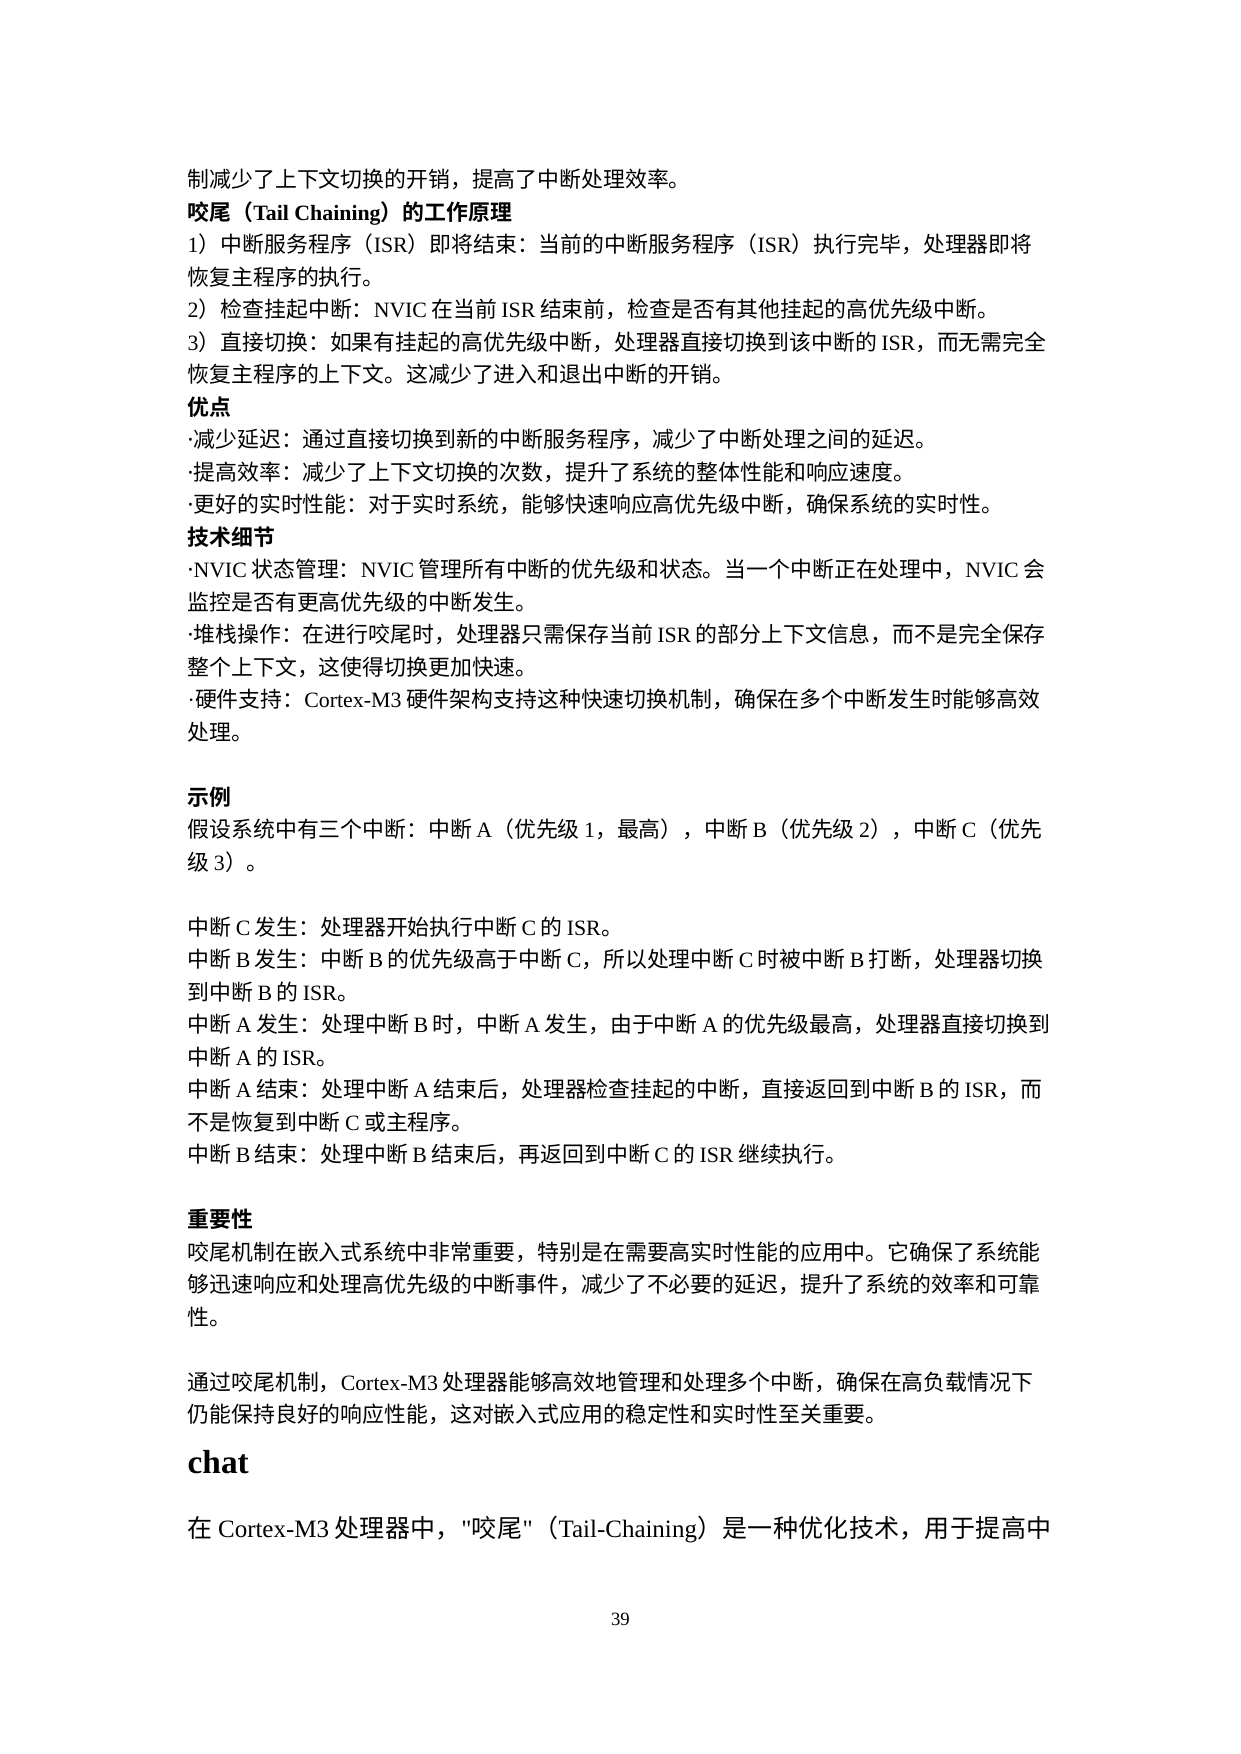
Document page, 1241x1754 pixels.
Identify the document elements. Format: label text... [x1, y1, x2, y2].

text 3）直接切换：如果有挂起的高优先级中断，处理器直接切换到该中断的ISR，而无需完全恢复主程序的上下文。这减少了进入和退出中断的开销。 [187, 324, 1053, 389]
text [187, 162, 1053, 194]
text 中断A结束：处理中断A结束后，处理器检查挂起的中断，直接返回到中断B的ISR，而不是恢复到中断C或主程序。 [187, 1072, 1053, 1137]
text 中断C发生：处理器开始执行中断C的ISR。 [187, 909, 1053, 942]
text ·更好的实时性能：对于实时系统，能够快速响应高优先级中断，确保系统的实时性。 [187, 487, 1053, 519]
text ·减少延迟：通过直接切换到新的中断服务程序，减少了中断处理之间的延迟。 [187, 422, 1053, 454]
text 中断B发生：中断B的优先级高于中断C，所以处理中断C时被中断B打断，处理器切换到中断B的ISR。 [187, 942, 1053, 1007]
text ·NVIC状态管理：NVIC管理所有中断的优先级和状态。当一个中断正在处理中，NVIC会监控是否有更高优先级的中断发生。 [187, 552, 1053, 617]
text ·提高效率：减少了上下文切换的次数，提升了系统的整体性能和响应速度。 [187, 454, 1053, 487]
text 2）检查挂起中断：NVIC在当前ISR结束前，检查是否有其他挂起的高优先级中断。 [187, 292, 1053, 324]
subtitle chat [187, 1429, 1053, 1494]
text 技术细节 [187, 519, 1053, 552]
text 中断B结束：处理中断B结束后，再返回到中断C的ISR继续执行。 [187, 1137, 1053, 1169]
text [187, 1494, 1053, 1559]
text 中断A发生：处理中断B时，中断A发生，由于中断A的优先级最高，处理器直接切换到中断A的ISR。 [187, 1007, 1053, 1072]
text 咬尾机制在嵌入式系统中非常重要，特别是在需要高实时性能的应用中。它确保了系统能够迅速响应和处理高优先级的中断事件，减少了不必要的延迟，提升了系统的效率和可靠性。 [187, 1234, 1053, 1332]
text 示例 [187, 779, 1053, 812]
text ·硬件支持：Cortex-M3硬件架构支持这种快速切换机制，确保在多个中断发生时能够高效处理。 [187, 682, 1053, 747]
text 咬尾（Tail Chaining）的工作原理 [187, 194, 1053, 227]
text 通过咬尾机制，Cortex-M3处理器能够高效地管理和处理多个中断，确保在高负载情况下仍能保持良好的响应性能，这对嵌入式应用的稳定性和实时性至关重要。 [187, 1364, 1053, 1429]
text 假设系统中有三个中断：中断A（优先级1，最高），中断B（优先级2），中断C（优先级3）。 [187, 812, 1053, 877]
text 1）中断服务程序（ISR）即将结束：当前的中断服务程序（ISR）执行完毕，处理器即将恢复主程序的执行。 [187, 227, 1053, 292]
text ·堆栈操作：在进行咬尾时，处理器只需保存当前ISR的部分上下文信息，而不是完全保存整个上下文，这使得切换更加快速。 [187, 617, 1053, 682]
text 优点 [187, 389, 1053, 422]
text 重要性 [187, 1202, 1053, 1234]
